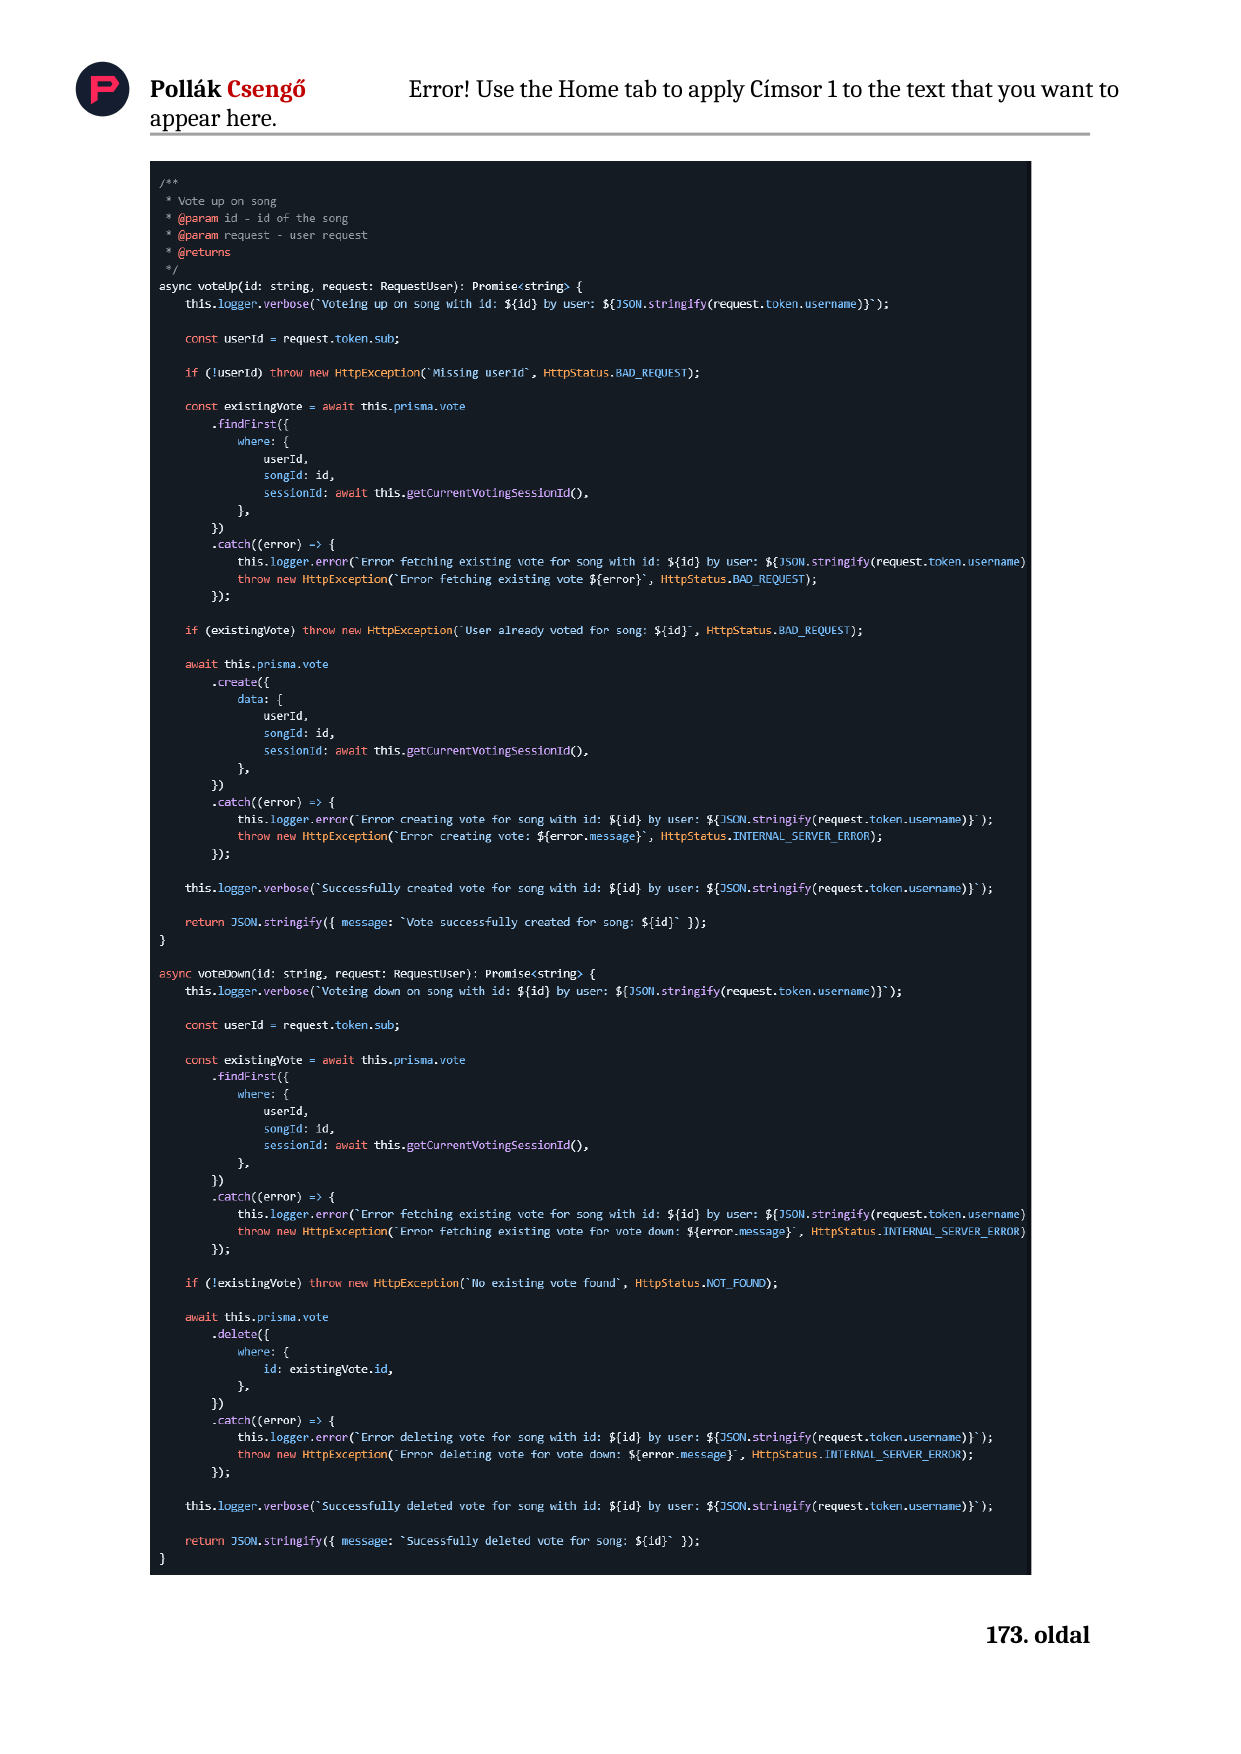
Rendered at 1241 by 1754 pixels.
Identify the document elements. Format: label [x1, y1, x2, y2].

picture [150, 161, 1032, 1575]
picture [71, 57, 132, 118]
